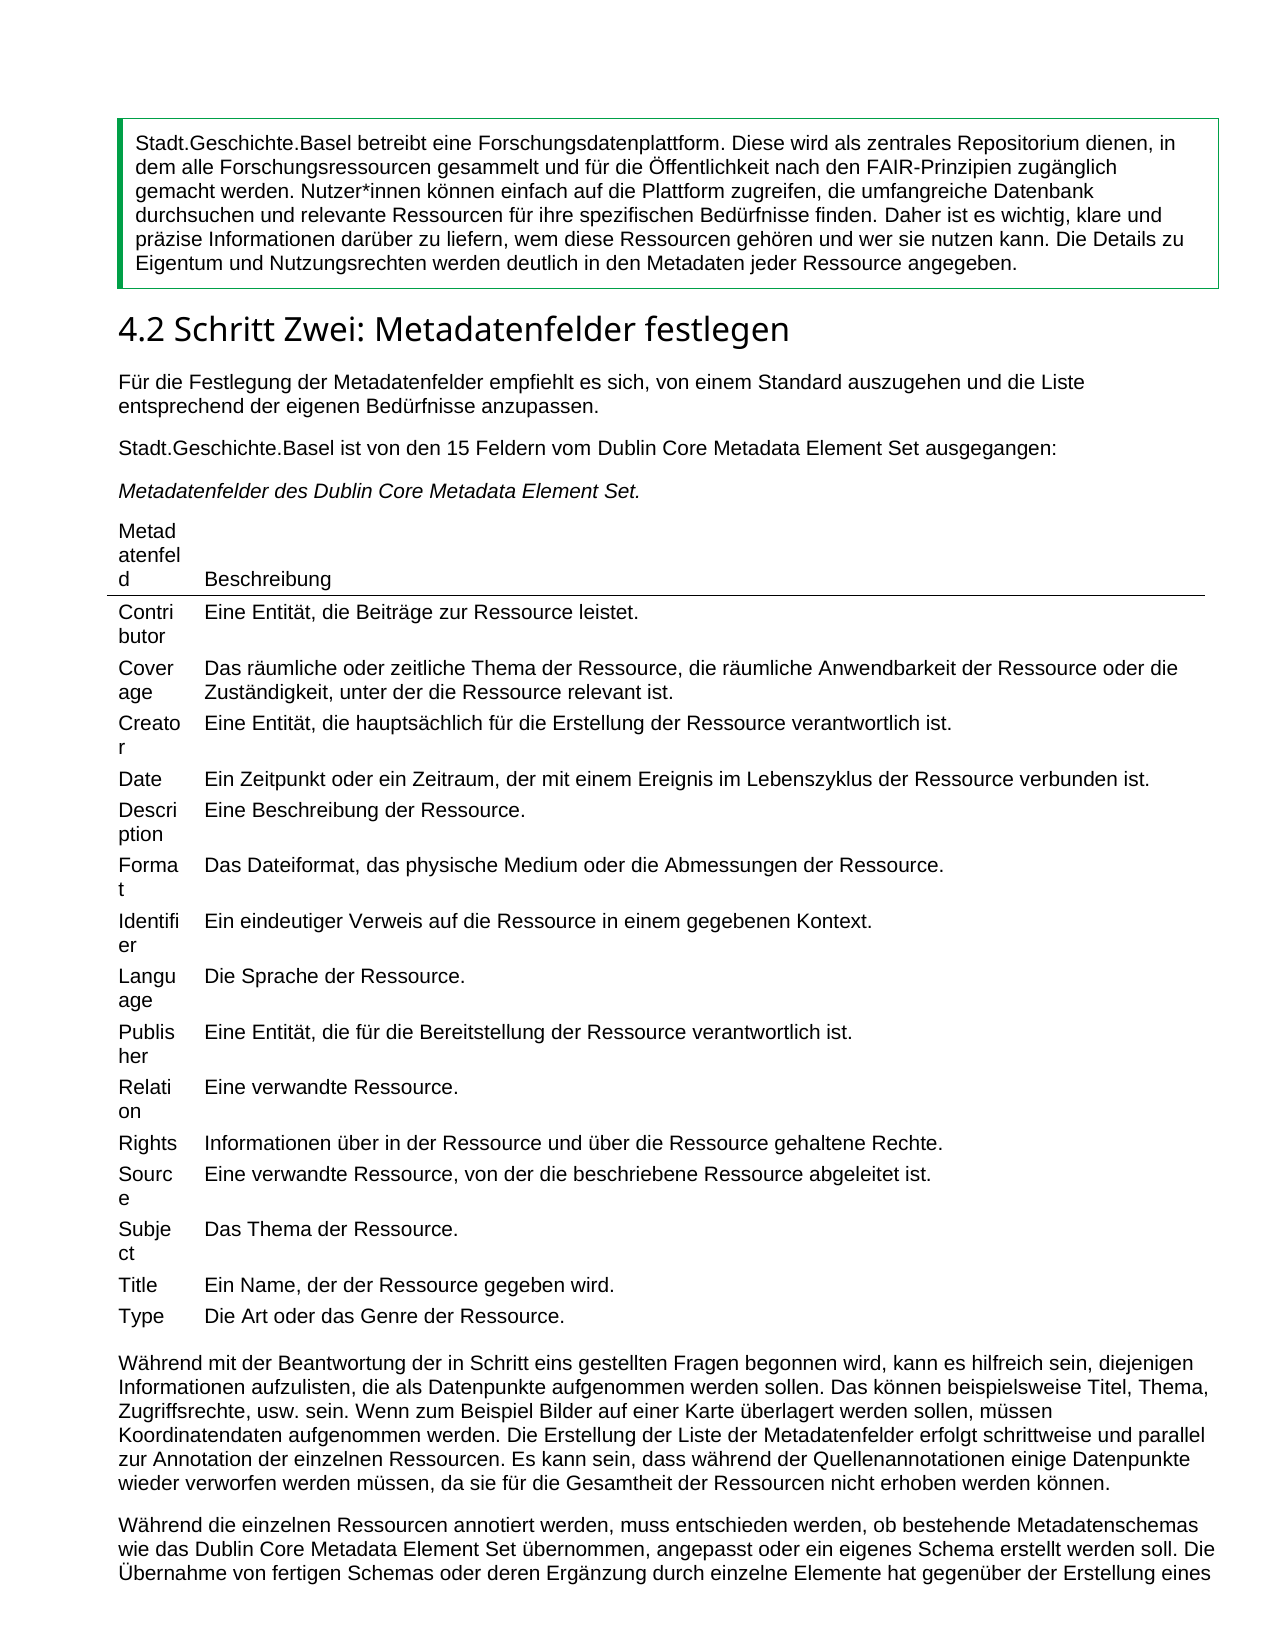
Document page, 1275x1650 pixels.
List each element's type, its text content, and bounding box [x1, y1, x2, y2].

table_cell Das räumliche oder zeitliche Thema der Ressource, die räumliche Anwendbarkeit der Ressource oder die Zuständigkeit, unter der die Ressource relevant ist. [193, 652, 1205, 707]
table_cell Description [107, 794, 193, 849]
table_cell Das Dateiformat, das physische Medium oder die Abmessungen der Ressource. [193, 850, 1205, 905]
table_cell Ein Name, der der Ressource gegeben wird. [193, 1269, 1205, 1300]
table_cell Eine Entität, die hauptsächlich für die Erstellung der Ressource verantwortlich ist. [193, 707, 1205, 763]
table_cell Das Thema der Ressource. [193, 1214, 1205, 1269]
table_cell Contributor [107, 596, 193, 652]
table_cell Format [107, 850, 193, 905]
table_cell Stadt.Geschichte.Basel betreibt eine Forschungsdatenplattform. Diese wird als zentrales Repositorium dienen, in dem alle Forschungsressourcen gesammelt und für die Öffentlichkeit nach den FAIR-Prinzipien zugänglich gemacht werden. Nutzer*innen können einfach auf die Plattform zugreifen, die umfangreiche Datenbank durchsuchen und relevante Ressourcen für ihre spezifischen Bedürfnisse finden. Daher ist es wichtig, klare und präzise Informationen darüber zu liefern, wem diese Ressourcen gehören und wer sie nutzen kann. Die Details zu Eigentum und Nutzungsrechten werden deutlich in den Metadaten jeder Ressource angegeben. [123, 119, 1218, 288]
subtitle 4.2 Schritt Zwei: Metadatenfelder festlegen [118, 305, 1216, 351]
table_cell Die Sprache der Ressource. [193, 960, 1205, 1016]
table_cell Eine Entität, die für die Bereitstellung der Ressource verantwortlich ist. [193, 1016, 1205, 1071]
table_cell Source [107, 1158, 193, 1213]
table_cell Language [107, 960, 193, 1016]
table_cell Eine Entität, die Beiträge zur Ressource leistet. [193, 596, 1205, 652]
table_cell Coverage [107, 652, 193, 707]
table_cell Publisher [107, 1016, 193, 1071]
table_cell Eine Beschreibung der Ressource. [193, 794, 1205, 849]
table_cell Title [107, 1269, 193, 1300]
table_cell Ein eindeutiger Verweis auf die Ressource in einem gegebenen Kontext. [193, 905, 1205, 960]
text Für die Festlegung der Metadatenfelder empfiehlt es sich, von einem Standard auszugehen und die Liste entsprechend der eigenen Bedürfnisse anzupassen. [118, 369, 1216, 417]
text Metadatenfelder des Dublin Core Metadata Element Set. [118, 479, 1216, 503]
text Stadt.Geschichte.Basel ist von den 15 Feldern vom Dublin Core Metadata Element Set ausgegangen: [118, 436, 1216, 460]
table_cell Eine verwandte Ressource. [193, 1071, 1205, 1127]
table_cell Date [107, 763, 193, 794]
table_cell Rights [107, 1127, 193, 1158]
table_header Beschreibung [193, 515, 1205, 595]
table_cell Creator [107, 707, 193, 763]
table_cell Informationen über in der Ressource und über die Ressource gehaltene Rechte. [193, 1127, 1205, 1158]
table_header Metadatenfeld [107, 515, 193, 595]
table_cell Die Art oder das Genre der Ressource. [193, 1300, 1205, 1332]
table_cell Identifier [107, 905, 193, 960]
table_cell Type [107, 1300, 193, 1332]
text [118, 1513, 1216, 1585]
table_cell Eine verwandte Ressource, von der die beschriebene Ressource abgeleitet ist. [193, 1158, 1205, 1213]
table_cell Relation [107, 1071, 193, 1127]
table_cell Ein Zeitpunkt oder ein Zeitraum, der mit einem Ereignis im Lebenszyklus der Ressource verbunden ist. [193, 763, 1205, 794]
text Während mit der Beantwortung der in Schritt eins gestellten Fragen begonnen wird, kann es hilfreich sein, diejenigen Informationen aufzulisten, die als Datenpunkte aufgenommen werden sollen. Das können beispielsweise Titel, Thema, Zugriffsrechte, usw. sein. Wenn zum Beispiel Bilder auf einer Karte überlagert werden sollen, müssen Koordinatendaten aufgenommen werden. Die Erstellung der Liste der Metadatenfelder erfolgt schrittweise und parallel zur Annotation der einzelnen Ressourcen. Es kann sein, dass während der Quellenannotationen einige Datenpunkte wieder verworfen werden müssen, da sie für die Gesamtheit der Ressourcen nicht erhoben werden können. [118, 1351, 1216, 1494]
table_cell Subject [107, 1214, 193, 1269]
